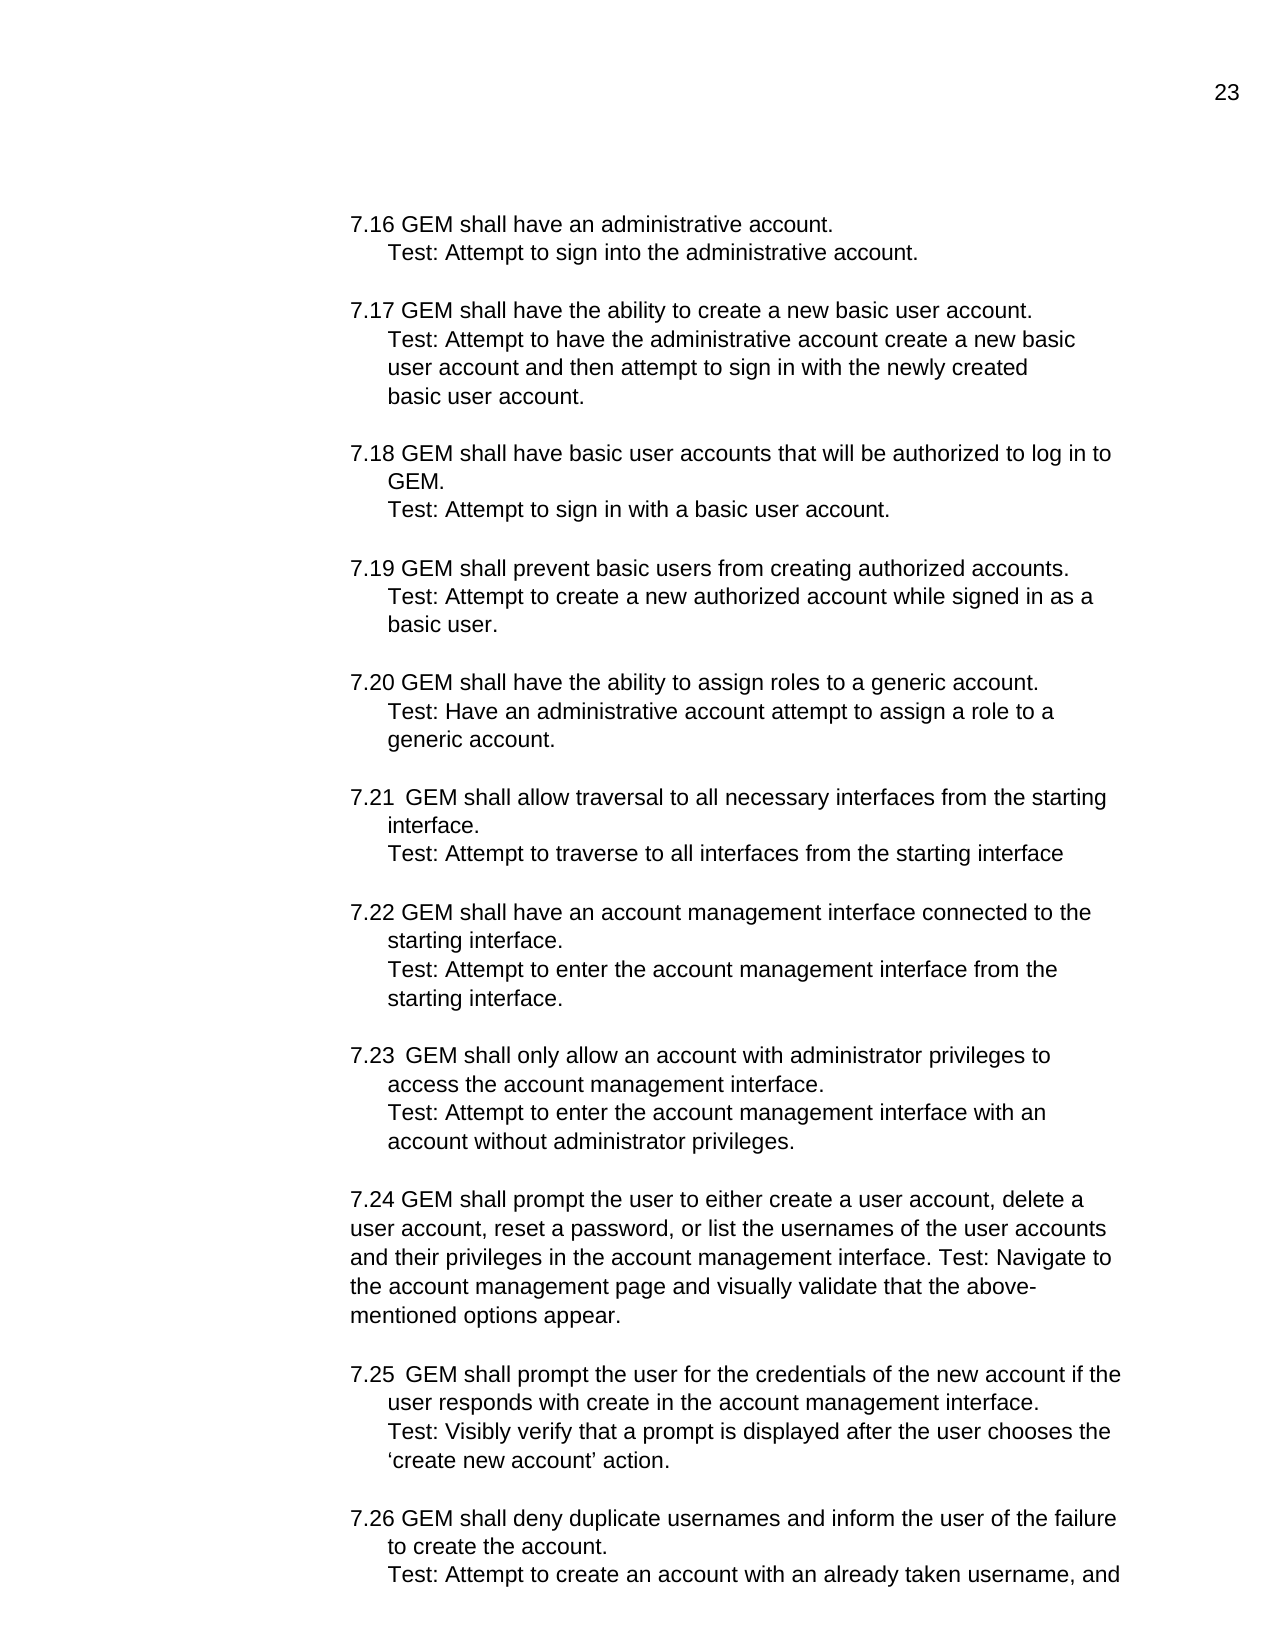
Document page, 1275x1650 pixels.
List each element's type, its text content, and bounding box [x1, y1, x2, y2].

text Test: Attempt to traverse to all interfaces from the starting interface [387, 841, 1239, 867]
text 7.25 GEM shall prompt the user for the credentials of the new account if the user responds with create in the account management interface. [350, 1361, 1125, 1416]
text 7.23 GEM shall only allow an account with administrator privileges to access the account management interface. [350, 1042, 1116, 1097]
text 7.20 GEM shall have the ability to assign roles to a generic account. Test: Have an administrative account attempt to assign a role to a generic account. [350, 669, 1060, 752]
text Test: Visibly verify that a prompt is displayed after the user chooses the ‘create new account’ action. [387, 1418, 1116, 1473]
text 7.26 GEM shall deny duplicate usernames and inform the user of the failure to create the account. [350, 1504, 1125, 1559]
text 7.21 GEM shall allow traversal to all necessary interfaces from the starting interface. [350, 784, 1116, 838]
text 7.16 GEM shall have an administrative account. [350, 211, 1239, 237]
text Test: Attempt to sign in with a basic user account. [387, 497, 1239, 522]
text Test: Attempt to sign into the administrative account. [387, 239, 1239, 266]
text 7.22 GEM shall have an account management interface connected to the starting interface. [350, 899, 1116, 953]
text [387, 1561, 1125, 1588]
text 7.18 GEM shall have basic user accounts that will be authorized to log in to GEM. [350, 440, 1116, 494]
text 7.24 GEM shall prompt the user to either create a user account, delete a user account, reset a password, or list the usernames of the user accounts and their privileges in the account management interface. Test: Navigate to the account management page and visually validate that the above-mentioned options appear. [350, 1186, 1116, 1328]
text Test: Attempt to enter the account management interface from the starting interface. [387, 956, 1116, 1011]
text 7.19 GEM shall prevent basic users from creating authorized accounts. Test: Attempt to create a new authorized account while signed in as a basic user. [350, 554, 1116, 638]
text 7.17 GEM shall have the ability to create a new basic user account. Test: Attempt to have the administrative account create a new basic user account and then attempt to sign in with the newly created basic user account. [350, 297, 1082, 409]
text Test: Attempt to enter the account management interface with an account without administrator privileges. [387, 1099, 1116, 1154]
